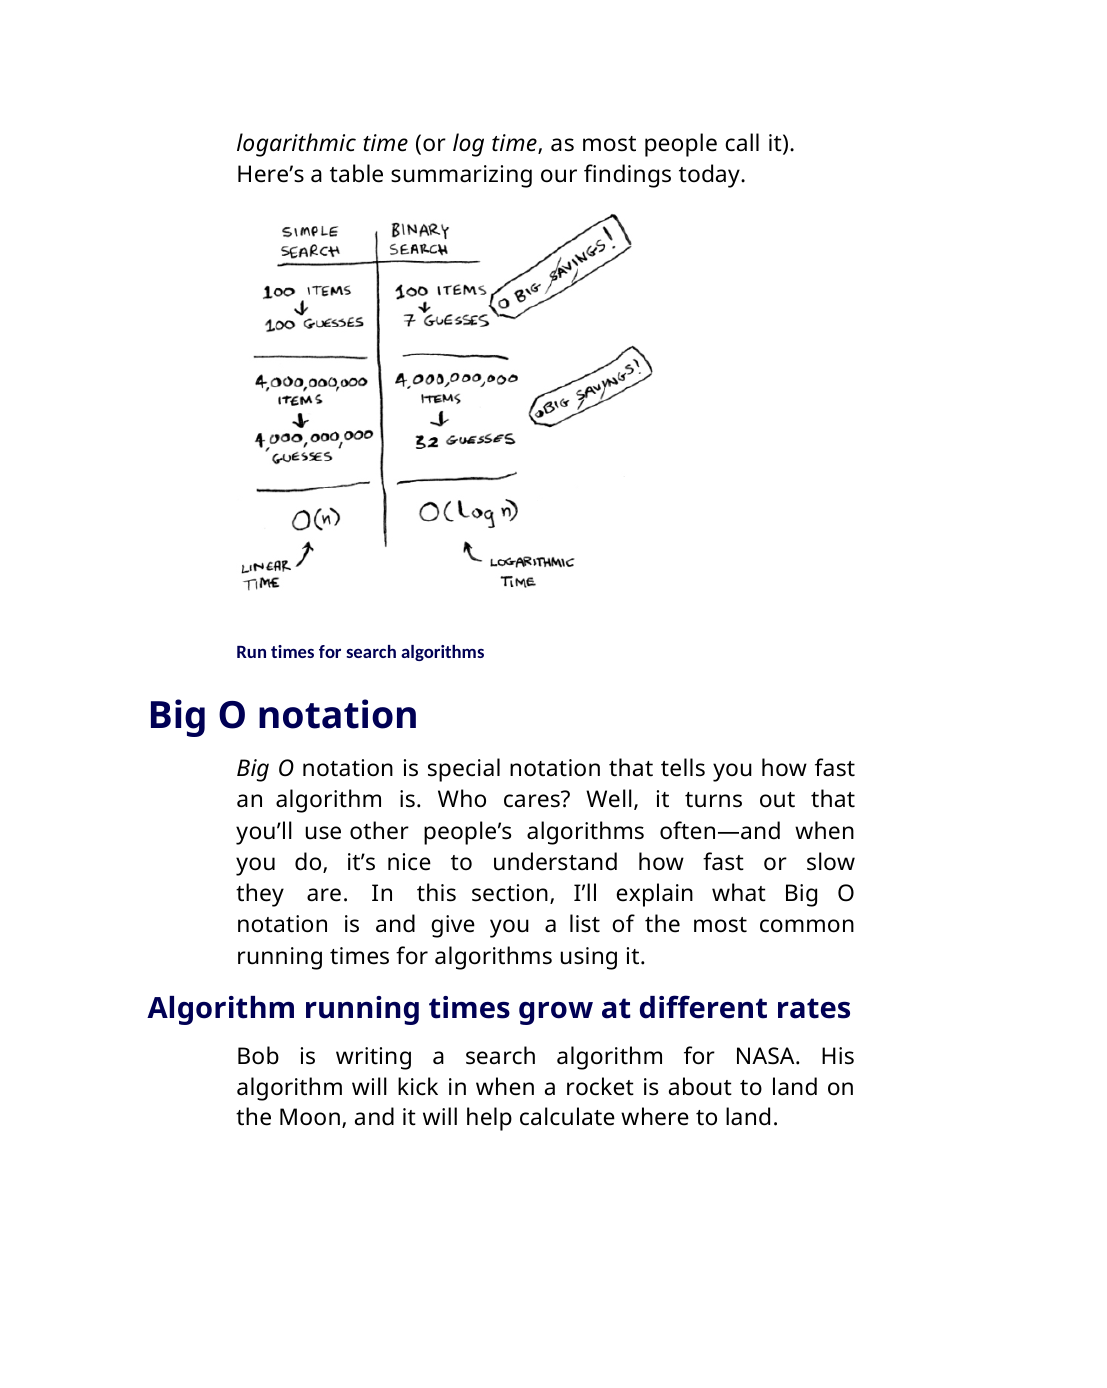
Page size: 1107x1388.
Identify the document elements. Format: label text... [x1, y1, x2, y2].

text Bob is writing a search algorithm for NASA. His algorithm will kick in when a rocket is about to land on the Moon, and it will help calculate where to land. [236, 1040, 855, 1133]
text Run times for search algorithms [236, 640, 1021, 663]
text Algorithm running times grow at different rates [147, 988, 1021, 1027]
text Big O notation is special notation that tells you how fast an algorithm is. Who cares? Well, it turns out that you’ll use other people’s algorithms often—and when you do, it’s nice to understand how fast or slow they are. In this section, I’ll explain what Big O notation is and give you a list of the most common running times for algorithms using it. [236, 752, 855, 971]
text Big O notation [147, 689, 1021, 740]
picture [236, 200, 665, 614]
text logarithmic time (or log time, as most people call it). Here’s a table summarizing our findings today. [236, 127, 859, 189]
